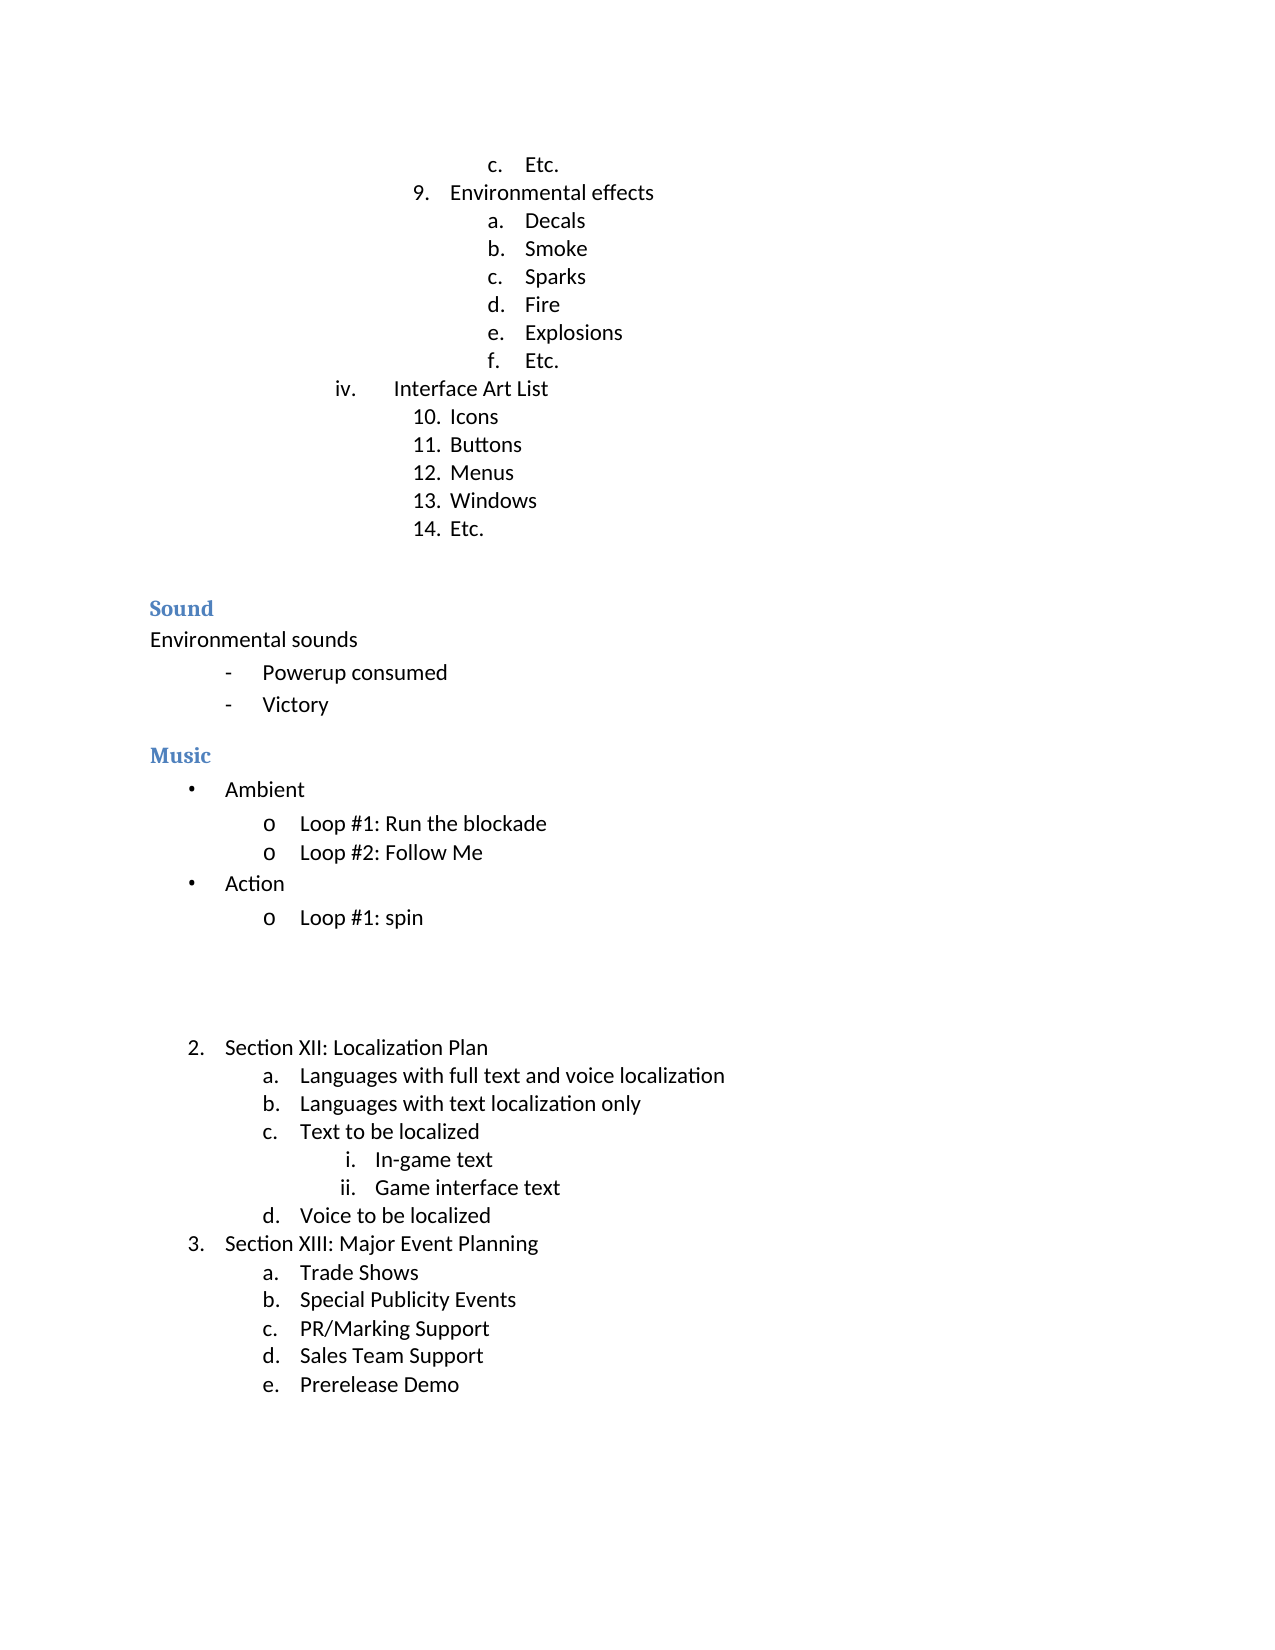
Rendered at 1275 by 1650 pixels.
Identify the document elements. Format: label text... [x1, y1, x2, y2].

list Environmental effects [412, 178, 1125, 206]
list Trade Shows [262, 1258, 1125, 1286]
list Smoke [487, 234, 1125, 262]
text Environmental sounds [150, 626, 1125, 653]
list Prerelease Demo [262, 1370, 1125, 1398]
list Explosions [487, 318, 1125, 346]
list Action [187, 867, 1125, 899]
list Buttons [412, 430, 1125, 458]
list Voice to be localized [262, 1202, 1125, 1229]
list Text to be localized [262, 1117, 1125, 1146]
list Decals [487, 206, 1125, 234]
list Victory [225, 690, 1125, 718]
list Game interface text [356, 1173, 1125, 1202]
list Section XII: Localization Plan [187, 1033, 1125, 1061]
list Windows [412, 486, 1125, 514]
list Loop #1: Run the blockade [262, 809, 1125, 838]
list Etc. [412, 514, 1125, 542]
list Languages with text localization only [262, 1089, 1125, 1117]
subtitle Sound [150, 595, 1125, 622]
list PR/Marking Support [262, 1314, 1125, 1342]
list Etc. [487, 346, 1125, 374]
list Menus [412, 458, 1125, 486]
subtitle Music [150, 743, 1125, 769]
list Powerup consumed [225, 658, 1125, 686]
list Sales Team Support [262, 1342, 1125, 1370]
list Special Publicity Events [262, 1286, 1125, 1314]
list In-game text [356, 1146, 1125, 1173]
list Icons [412, 402, 1125, 430]
list Fire [487, 290, 1125, 318]
list Loop #2: Follow Me [262, 838, 1125, 867]
list Loop #1: spin [262, 903, 1125, 932]
list Etc. [487, 150, 1125, 178]
list Section XIII: Major Event Planning [187, 1229, 1125, 1258]
list Interface Art List [356, 374, 1125, 402]
list Ambient [187, 773, 1125, 804]
list Languages with full text and voice localization [262, 1061, 1125, 1089]
